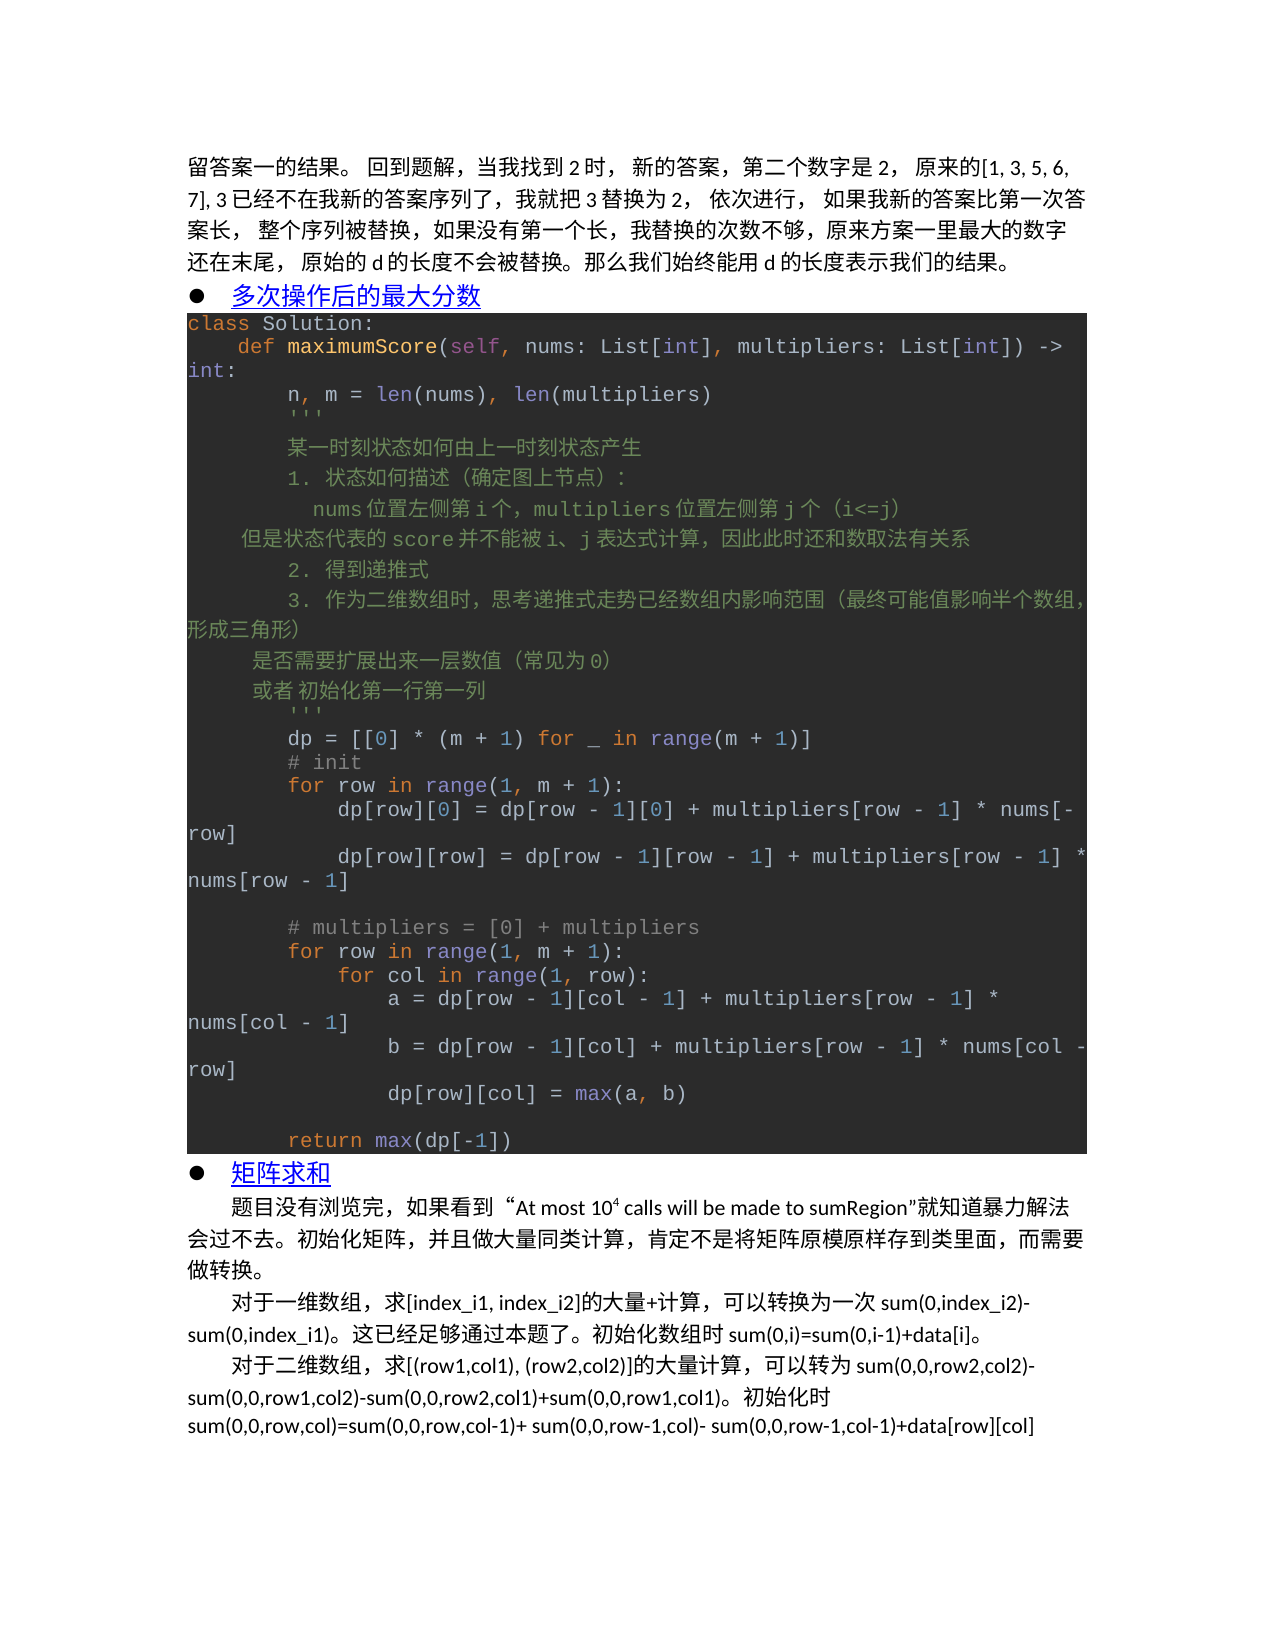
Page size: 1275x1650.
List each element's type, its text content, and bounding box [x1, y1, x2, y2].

list 矩阵求和 [187, 1154, 1087, 1190]
text class Solution: def maximumScore(self, nums: List[int], multipliers: List[int]) -> int: n, m = len(nums), len(multipliers) ''' 某一时刻状态如何由上一时刻状态产生 1. 状态如何描述（确定图上节点）： nums位置左侧第i个，multipliers位置左侧第j个（i<=j） 但是状态代表的score并不能被i、j表达式计算，因此此时还和数取法有关系 2. 得到递推式 3. 作为二维数组时，思考递推式走势已经数组内影响范围（最终可能值影响半个数组，形成三角形） 是否需要扩展出来一层数值（常见为0） 或者 初始化第一行第一列 ''' dp = [[0] * (m + 1) for _ in range(m + 1)] # init for row in range(1, m + 1): dp[row][0] = dp[row - 1][0] + multipliers[row - 1] * nums[-row] dp[row][row] = dp[row - 1][row - 1] + multipliers[row - 1] * nums[row - 1] # multipliers = [0] + multipliers for row in range(1, m + 1): for col in range(1, row): a = dp[row - 1][col - 1] + multipliers[row - 1] * nums[col - 1] b = dp[row - 1][col] + multipliers[row - 1] * nums[col - row] dp[row][col] = max(a, b) return max(dp[-1]) [187, 313, 1087, 1154]
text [187, 150, 1087, 277]
text 对于一维数组，求[index_i1, index_i2]的大量+计算，可以转换为一次sum(0,index_i2)-sum(0,index_i1)。这已经足够通过本题了。初始化数组时sum(0,i)=sum(0,i-1)+data[i]。 [187, 1285, 1087, 1348]
list 多次操作后的最大分数 [187, 277, 1087, 313]
text 题目没有浏览完，如果看到“At most 104 calls will be made to sumRegion”就知道暴力解法会过不去。初始化矩阵，并且做大量同类计算，肯定不是将矩阵原模原样存到类里面，而需要做转换。 [187, 1190, 1087, 1285]
text 对于二维数组，求[(row1,col1), (row2,col2)]的大量计算，可以转为sum(0,0,row2,col2)-sum(0,0,row1,col2)-sum(0,0,row2,col1)+sum(0,0,row1,col1)。初始化时sum(0,0,row,col)=sum(0,0,row,col-1)+ sum(0,0,row-1,col)- sum(0,0,row-1,col-1)+data[row][col] [187, 1348, 1087, 1438]
